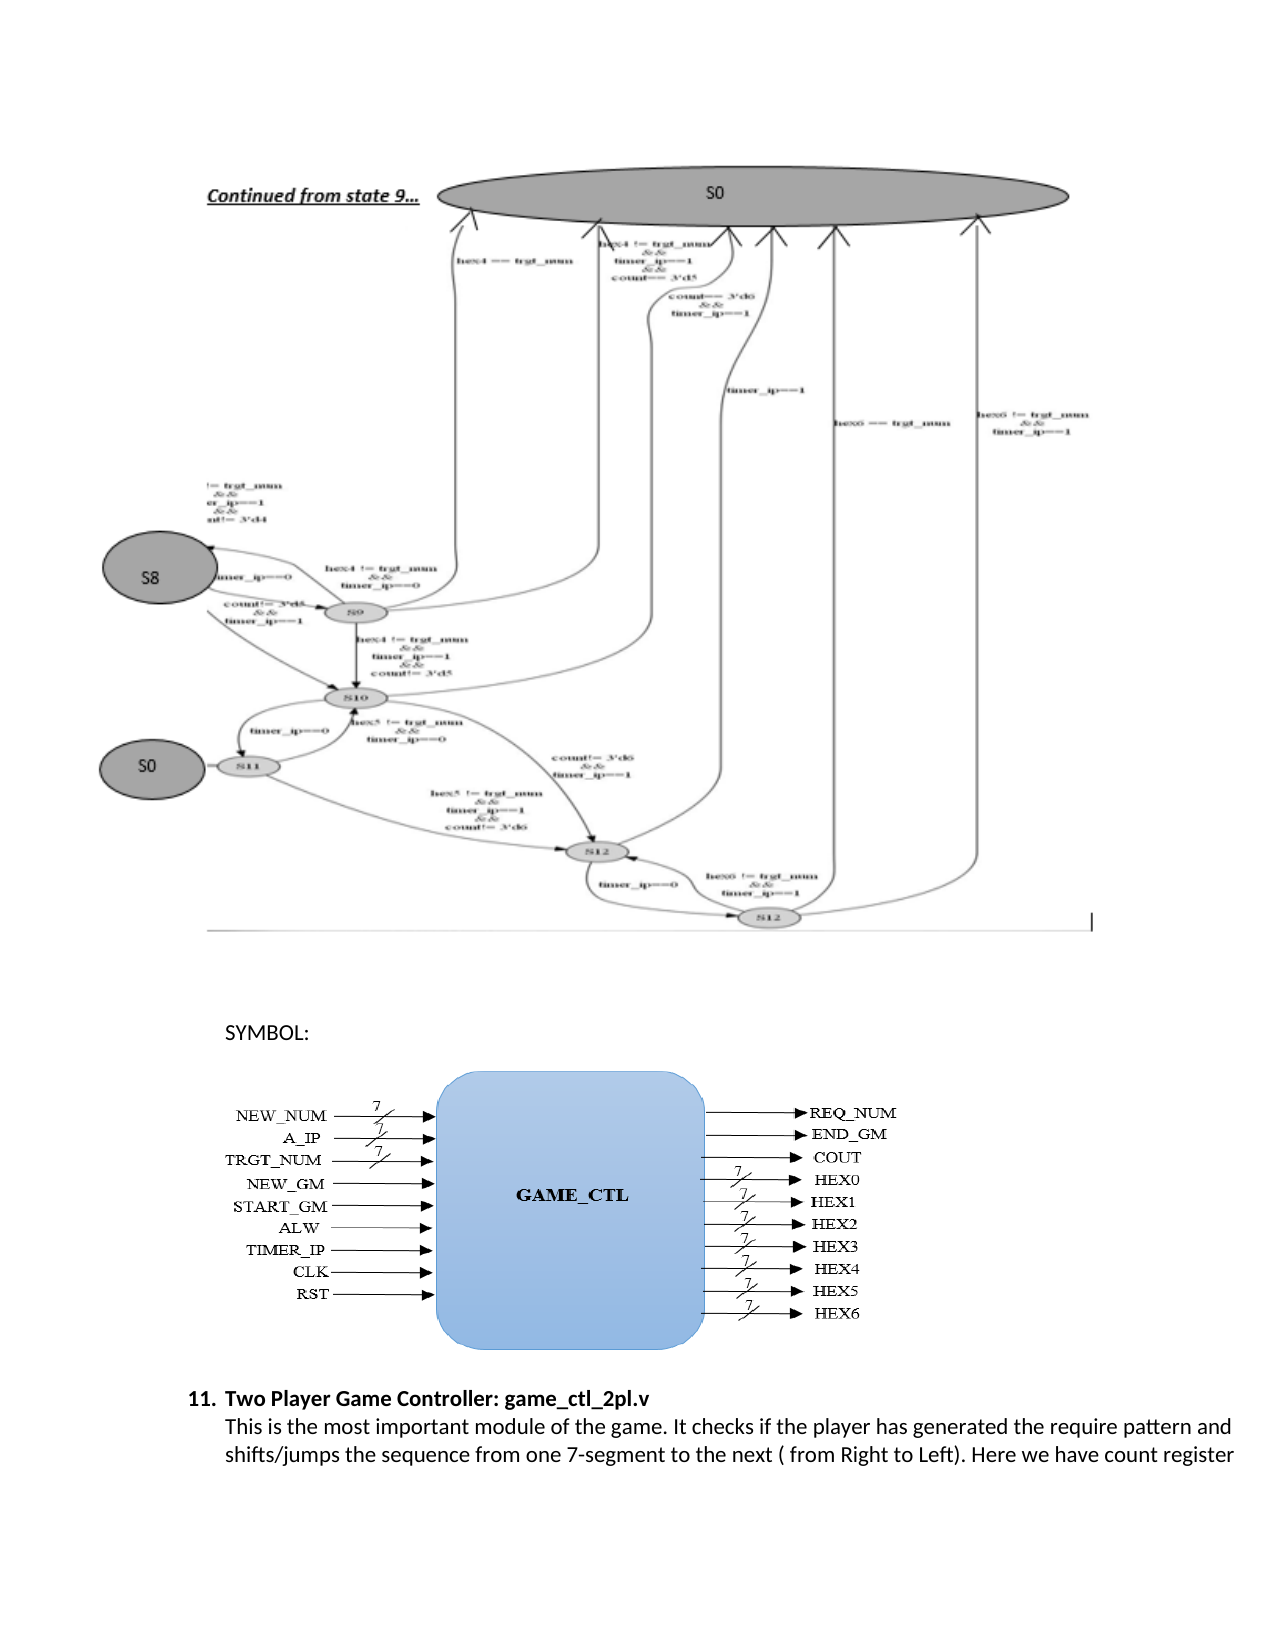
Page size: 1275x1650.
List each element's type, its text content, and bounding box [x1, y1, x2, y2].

picture [91, 150, 1107, 935]
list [225, 1412, 1270, 1468]
list Two Player Game Controller: game_ctl_2pl.v [187, 1384, 1270, 1412]
list SYMBOL: [225, 1018, 1270, 1046]
picture [225, 1046, 916, 1384]
